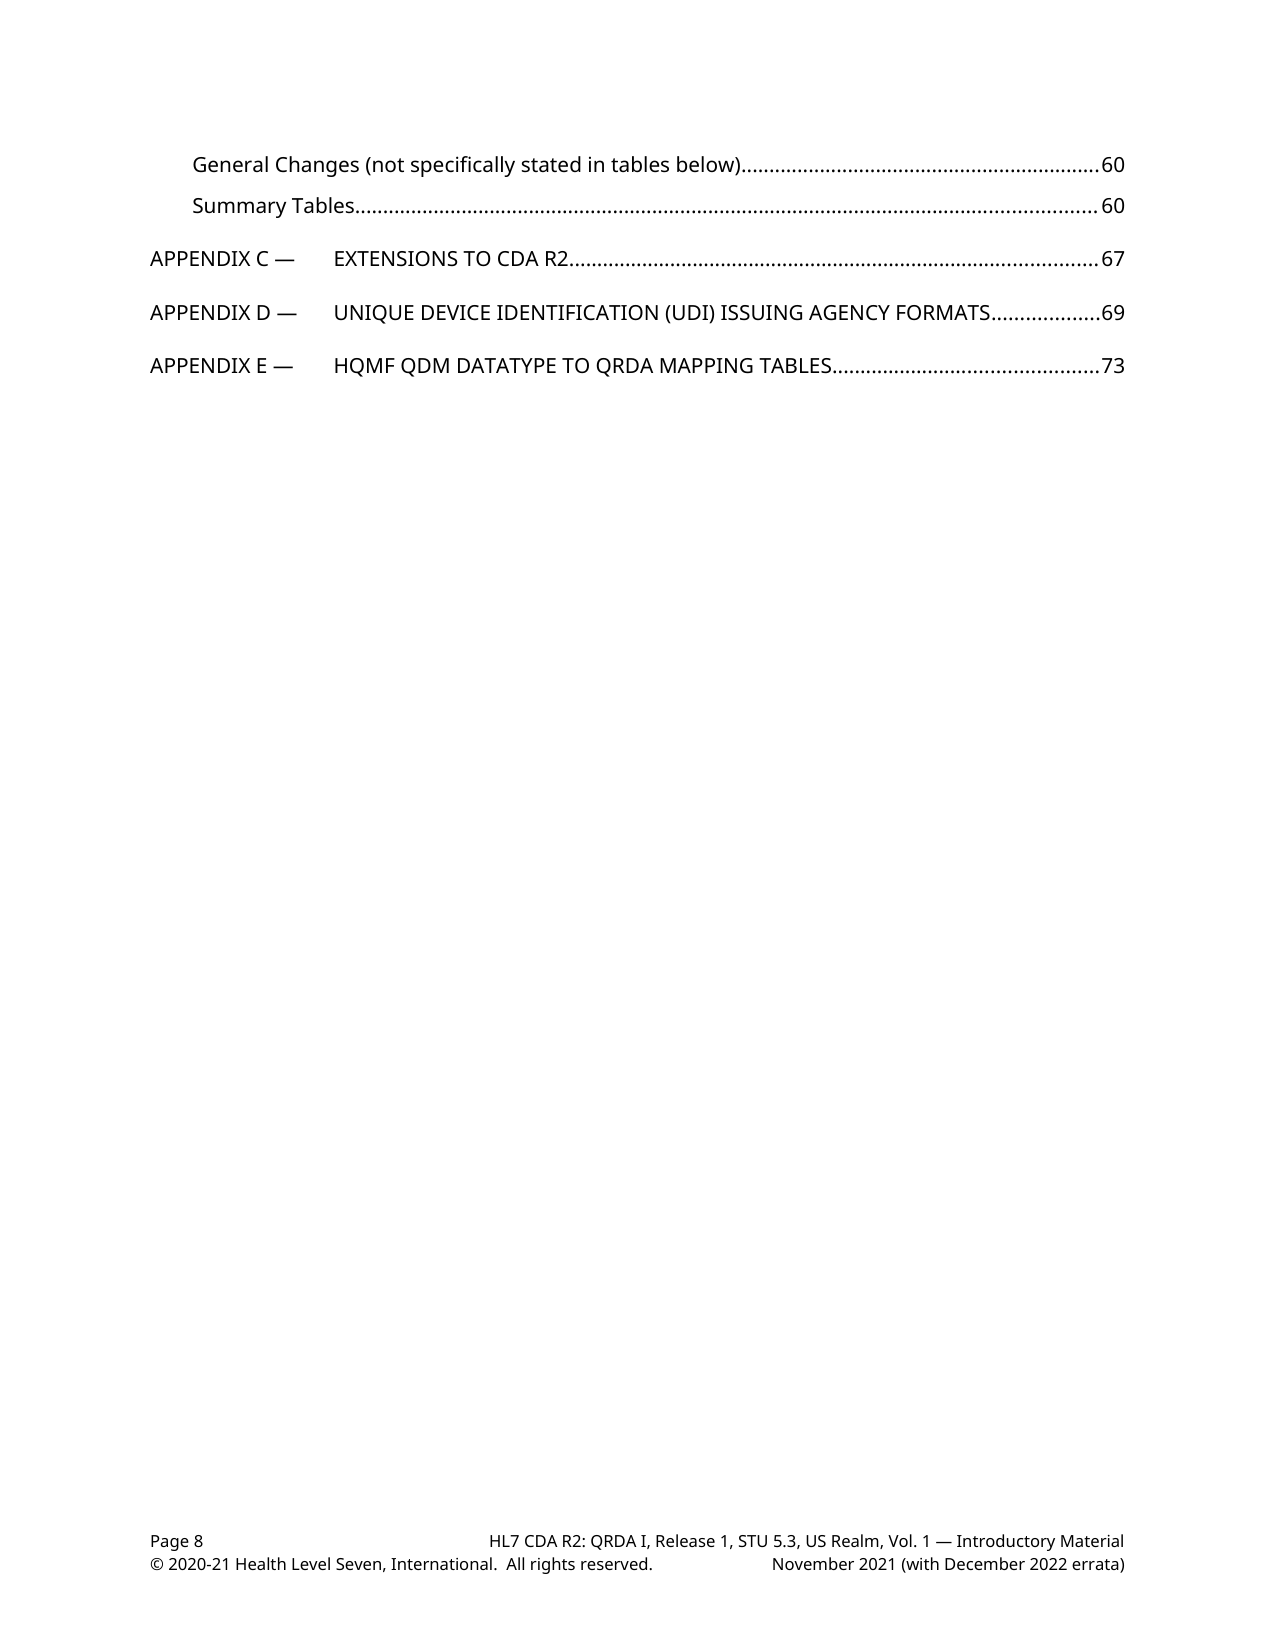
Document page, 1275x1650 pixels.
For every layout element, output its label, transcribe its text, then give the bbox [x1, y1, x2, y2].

text Appendix D — Unique Device Identification (UDI) Issuing Agency Formats 69 [150, 298, 1050, 326]
text Appendix E — HQMF QDM Datatype to QRDA Mapping Tables 73 [150, 351, 1050, 380]
text Summary Tables 60 [192, 191, 1125, 219]
text General Changes (not specifically stated in tables below) 60 [192, 150, 1125, 178]
text Appendix C — Extensions to CDA R2 67 [150, 244, 1050, 273]
